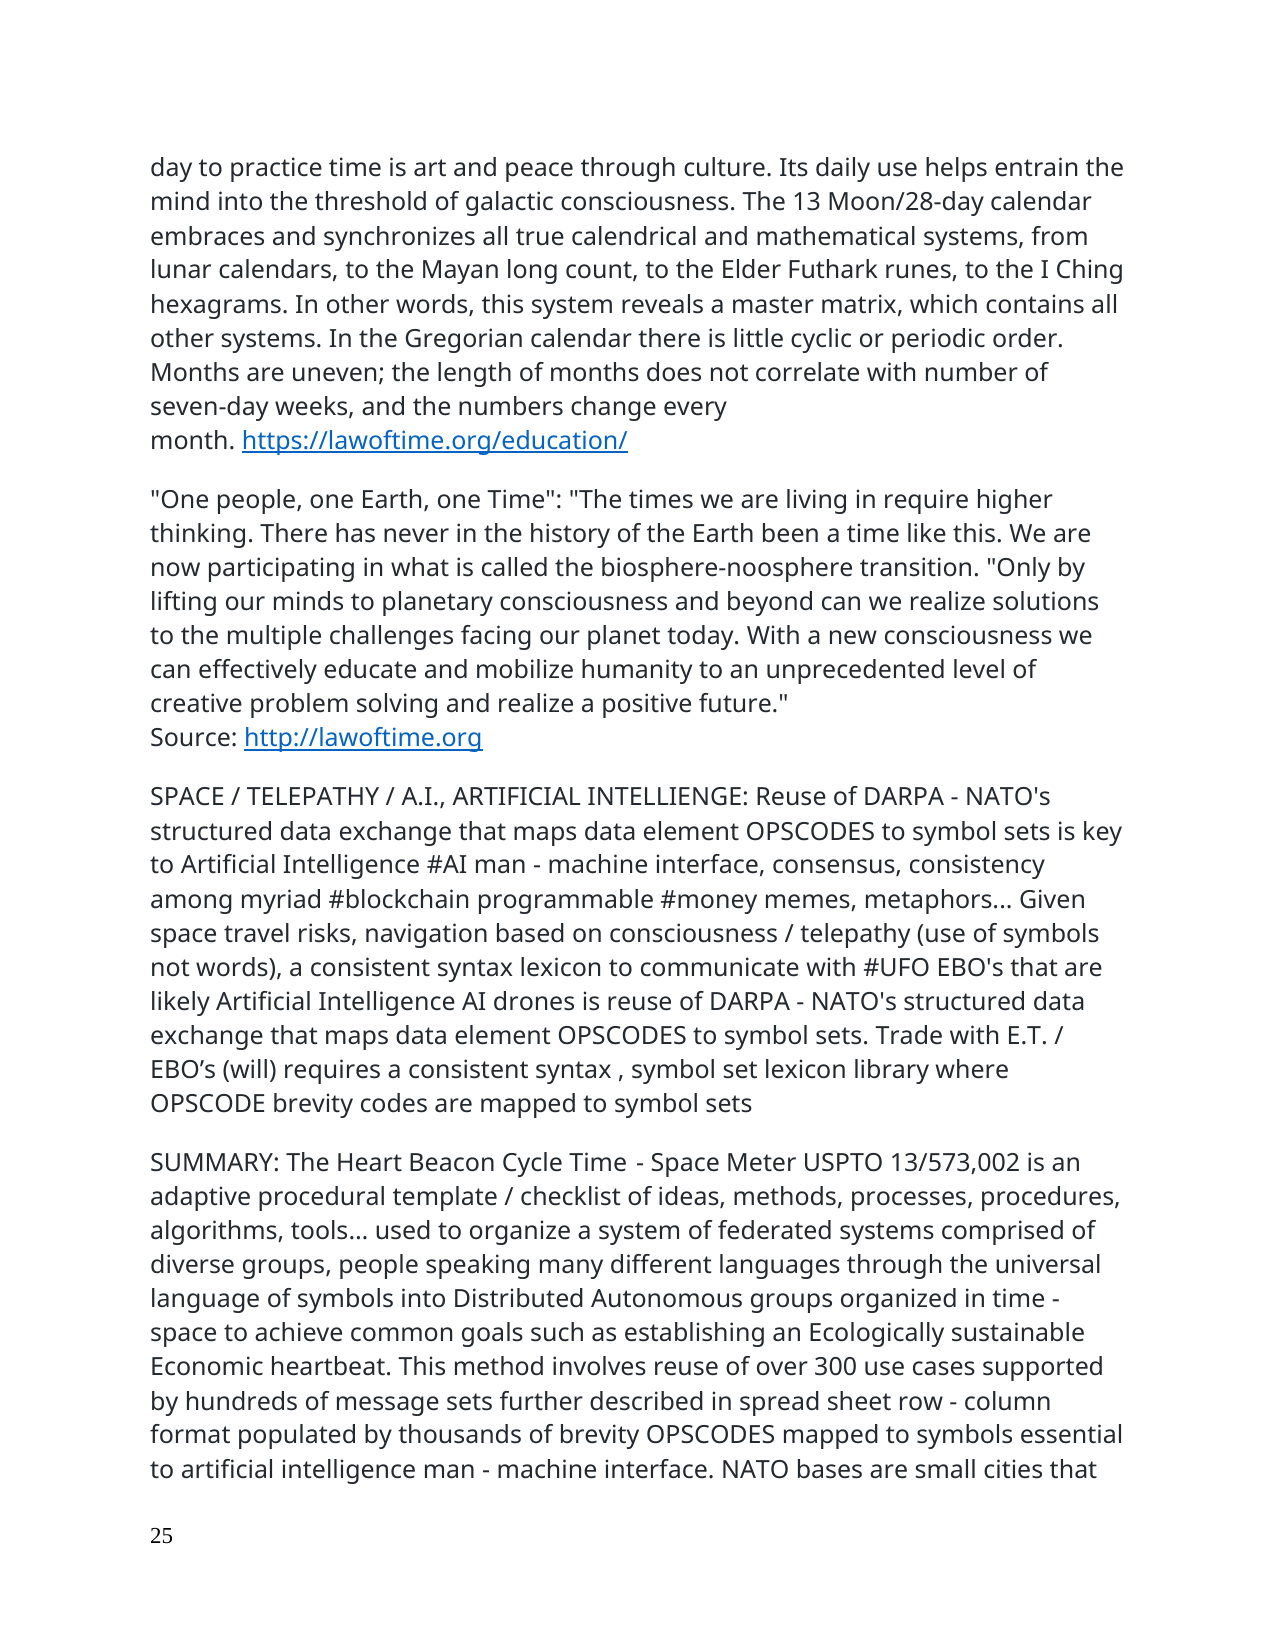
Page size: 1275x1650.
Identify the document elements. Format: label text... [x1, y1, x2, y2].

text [150, 1145, 1125, 1485]
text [150, 150, 1125, 457]
text "One people, one Earth, one Time": "The times we are living in require higher thinking. There has never in the history of the Earth been a time like this. We are now participating in what is called the biosphere-noosphere transition. "Only by lifting our minds to planetary consciousness and beyond can we realize solutions to the multiple challenges facing our planet today. With a new consciousness we can effectively educate and mobilize humanity to an unprecedented level of creative problem solving and realize a positive future." Source: http://lawoftime.org [150, 482, 1125, 754]
text SPACE / TELEPATHY / A.I., ARTIFICIAL INTELLIENGE: Reuse of DARPA - NATO's structured data exchange that maps data element OPSCODES to symbol sets is key to Artificial Intelligence #AI man - machine interface, consensus, consistency among myriad #blockchain programmable #money memes, metaphors... Given space travel risks, navigation based on consciousness / telepathy (use of symbols not words), a consistent syntax lexicon to communicate with #UFO EBO's that are likely Artificial Intelligence AI drones is reuse of DARPA - NATO's structured data exchange that maps data element OPSCODES to symbol sets. Trade with E.T. / EBO’s (will) requires a consistent syntax , symbol set lexicon library where OPSCODE brevity codes are mapped to symbol sets [150, 779, 1125, 1120]
